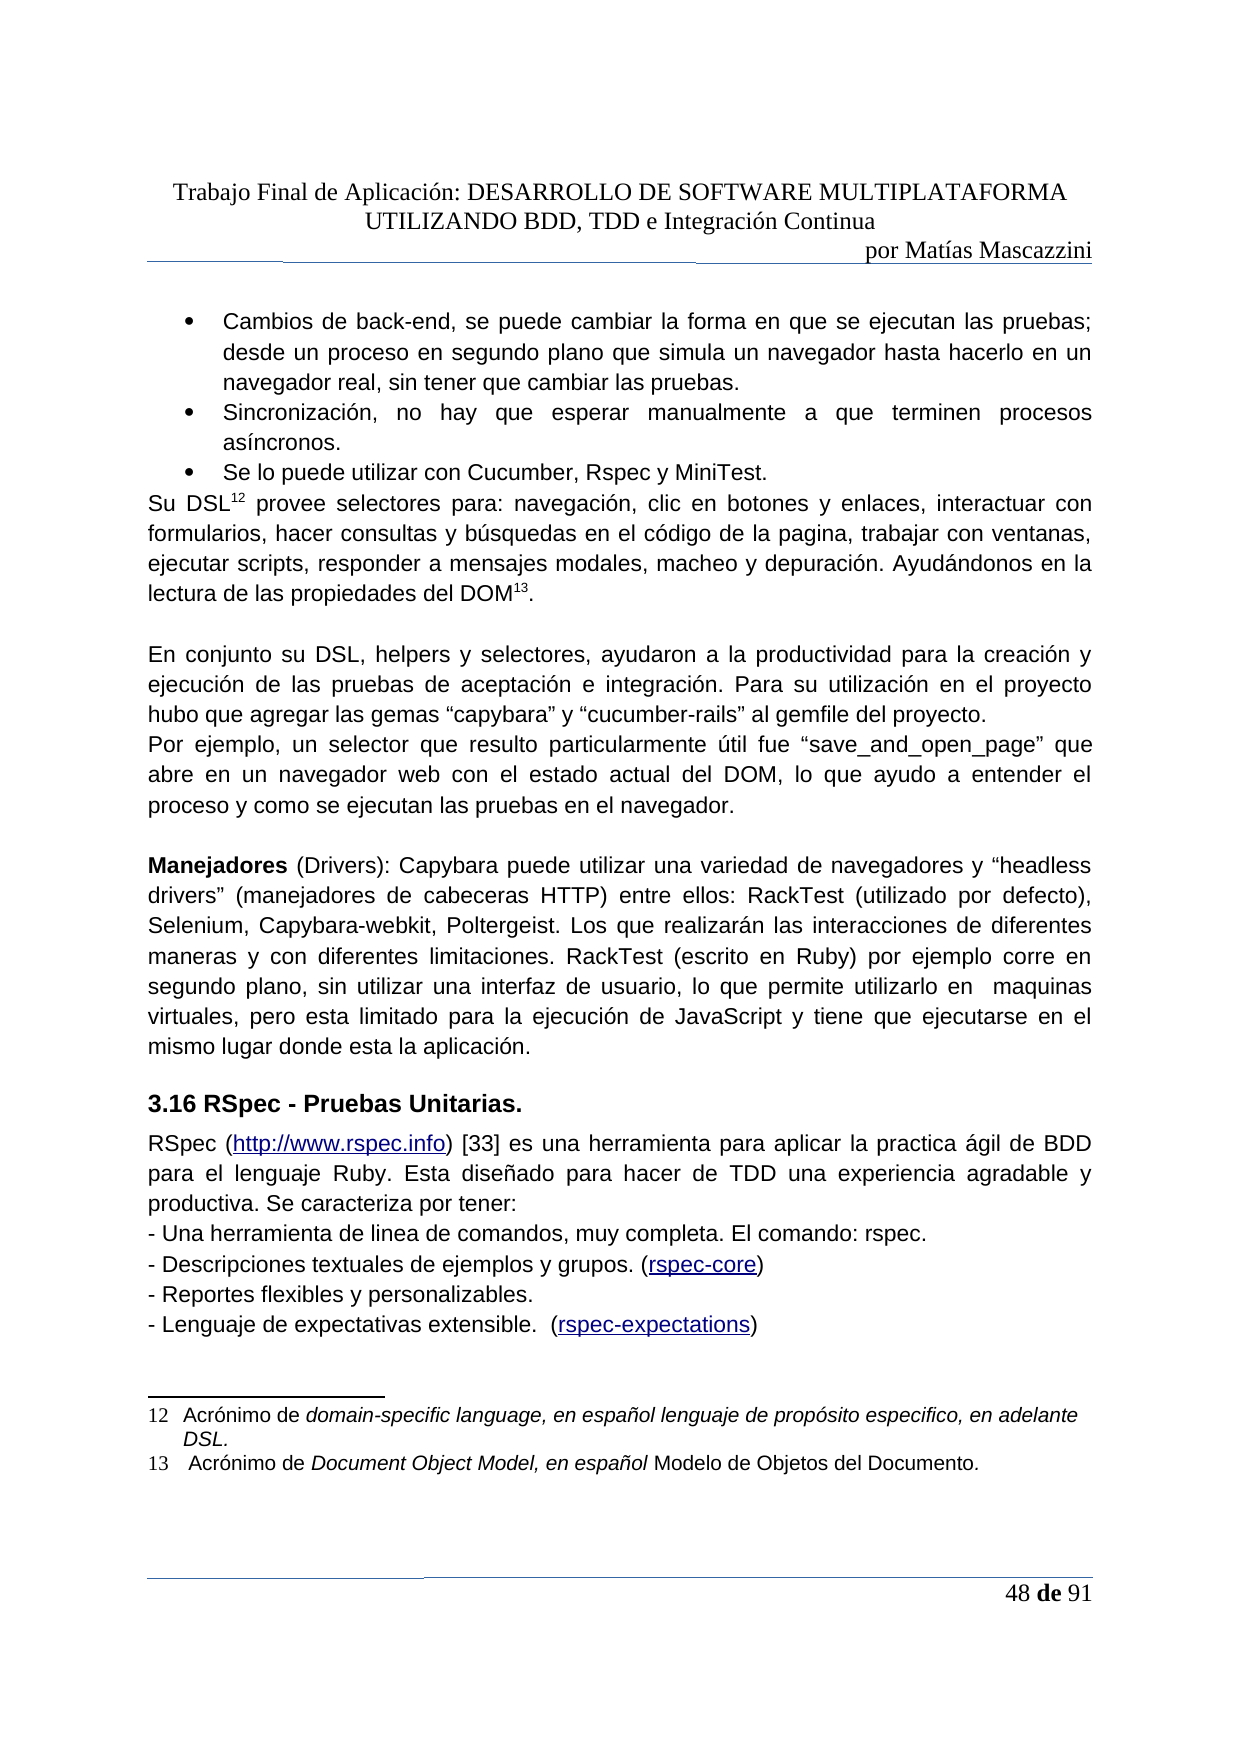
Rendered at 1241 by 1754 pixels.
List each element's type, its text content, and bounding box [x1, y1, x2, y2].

text RSpec (http://www.rspec.info) [33] es una herramienta para aplicar la practica ágil de BDD para el lenguaje Ruby. Esta diseñado para hacer de TDD una experiencia agradable y productiva. Se caracteriza por tener: [148, 1130, 1093, 1217]
list Cambios de back-end, se puede cambiar la forma en que se ejecutan las pruebas; desde un proceso en segundo plano que simula un navegador hasta hacerlo en un navegador real, sin tener que cambiar las pruebas. [185, 308, 1093, 395]
text En conjunto su DSL, helpers y selectores, ayudaron a la productividad para la creación y ejecución de las pruebas de aceptación e integración. Para su utilización en el proyecto hubo que agregar las gemas “capybara” y “cucumber-rails” al gemfile del proyecto. [148, 641, 1093, 727]
text - Una herramienta de linea de comandos, muy completa. El comando: rspec. [148, 1220, 1093, 1247]
text Su DSL provee selectores para: navegación, clic en botones y enlaces, interactuar con formularios, hacer consultas y búsquedas en el código de la pagina, trabajar con ventanas, ejecutar scripts, responder a mensajes modales, macheo y depuración. Ayudándonos en la lectura de las propiedades del DOM. [148, 489, 1093, 607]
text - Lenguaje de expectativas extensible. (rspec-expectations) [148, 1311, 1093, 1337]
list 3.16 RSpec - Pruebas Unitarias. [148, 1088, 1093, 1117]
text Manejadores (Drivers): Capybara puede utilizar una variedad de navegadores y “headless drivers” (manejadores de cabeceras HTTP) entre ellos: RackTest (utilizado por defecto), Selenium, Capybara-webkit, Poltergeist. Los que realizarán las interacciones de diferentes maneras y con diferentes limitaciones. RackTest (escrito en Ruby) por ejemplo corre en segundo plano, sin utilizar una interfaz de usuario, lo que permite utilizarlo en maquinas virtuales, pero esta limitado para la ejecución de JavaScript y tiene que ejecutarse en el mismo lugar donde esta la aplicación. [148, 852, 1093, 1060]
text - Reportes flexibles y personalizables. [148, 1281, 1093, 1307]
list Sincronización, no hay que esperar manualmente a que terminen procesos asíncronos. [185, 399, 1093, 456]
text - Descripciones textuales de ejemplos y grupos. (rspec-core) [148, 1251, 1093, 1277]
text Por ejemplo, un selector que resulto particularmente útil fue “save_and_open_page” que abre en un navegador web con el estado actual del DOM, lo que ayudo a entender el proceso y como se ejecutan las pruebas en el navegador. [148, 731, 1093, 818]
list Se lo puede utilizar con Cucumber, Rspec y MiniTest. [185, 459, 1093, 486]
